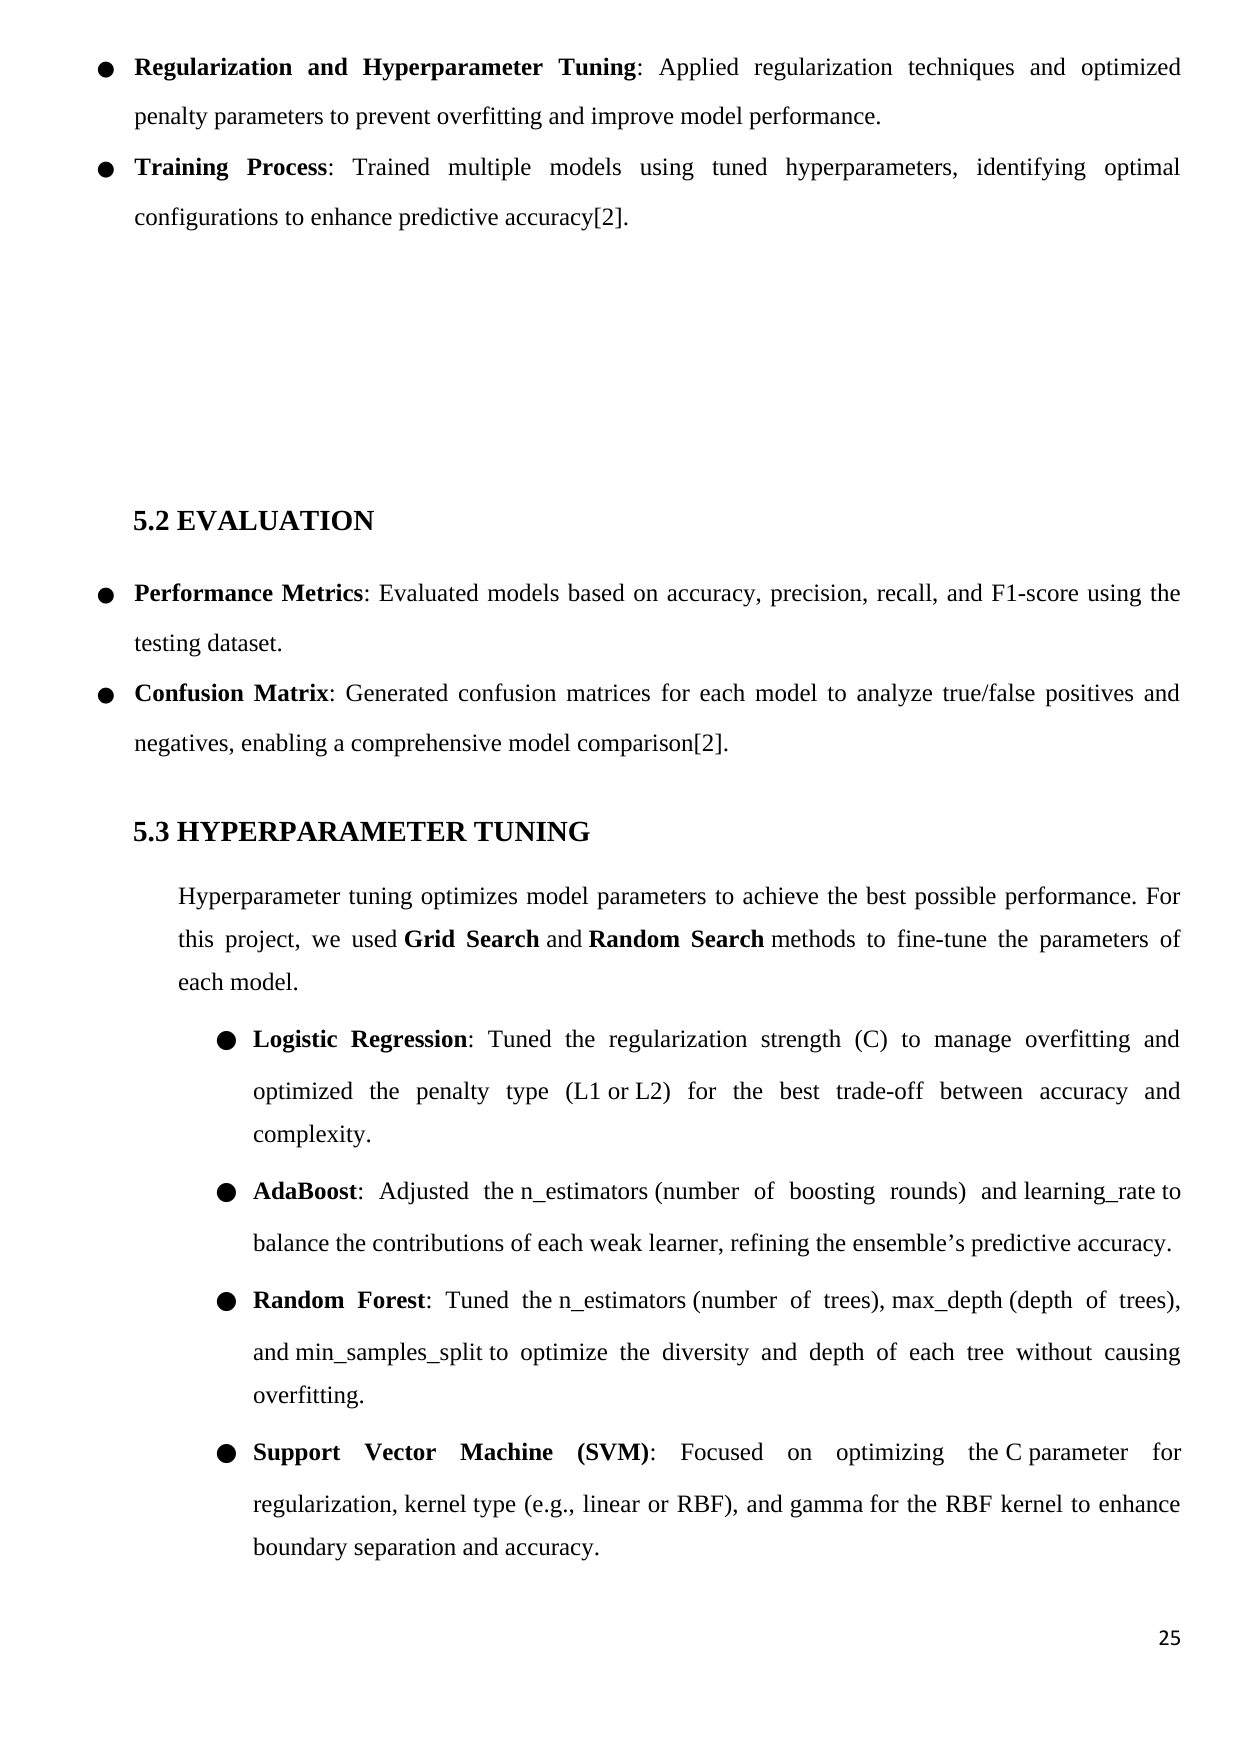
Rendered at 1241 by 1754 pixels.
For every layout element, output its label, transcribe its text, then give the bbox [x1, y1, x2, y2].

list Random Forest: Tuned the n_estimators (number of trees), max_depth (depth of trees), and min_samples_split to optimize the diversity and depth of each tree without causing overfitting. [215, 1271, 1181, 1409]
list AdaBoost: Adjusted the n_estimators (number of boosting rounds) and learning_rate to balance the contributions of each weak learner, refining the ensemble’s predictive accuracy. [215, 1162, 1181, 1257]
list EVALUATION [133, 503, 1181, 537]
list Regularization and Hyperparameter Tuning: Applied regularization techniques and optimized penalty parameters to prevent overfitting and improve model performance. [97, 44, 1181, 130]
list Performance Metrics: Evaluated models based on accuracy, precision, recall, and F1-score using the testing dataset. [97, 571, 1181, 656]
list HYPERPARAMETER TUNING [133, 814, 1181, 848]
text Hyperparameter tuning optimizes model parameters to achieve the best possible performance. For this project, we used Grid Search and Random Search methods to fine-tune the parameters of each model. [178, 881, 1181, 996]
list Support Vector Machine (SVM): Focused on optimizing the C parameter for regularization, kernel type (e.g., linear or RBF), and gamma for the RBF kernel to enhance boundary separation and accuracy. [215, 1423, 1181, 1561]
list Confusion Matrix: Generated confusion matrices for each model to analyze true/false positives and negatives, enabling a comprehensive model comparison[2]. [97, 671, 1181, 757]
list Training Process: Trained multiple models using tuned hyperparameters, identifying optimal configurations to enhance predictive accuracy[2]. [97, 144, 1181, 230]
list Logistic Regression: Tuned the regularization strength (C) to manage overfitting and optimized the penalty type (L1 or L2) for the best trade-off between accuracy and complexity. [215, 1011, 1181, 1148]
